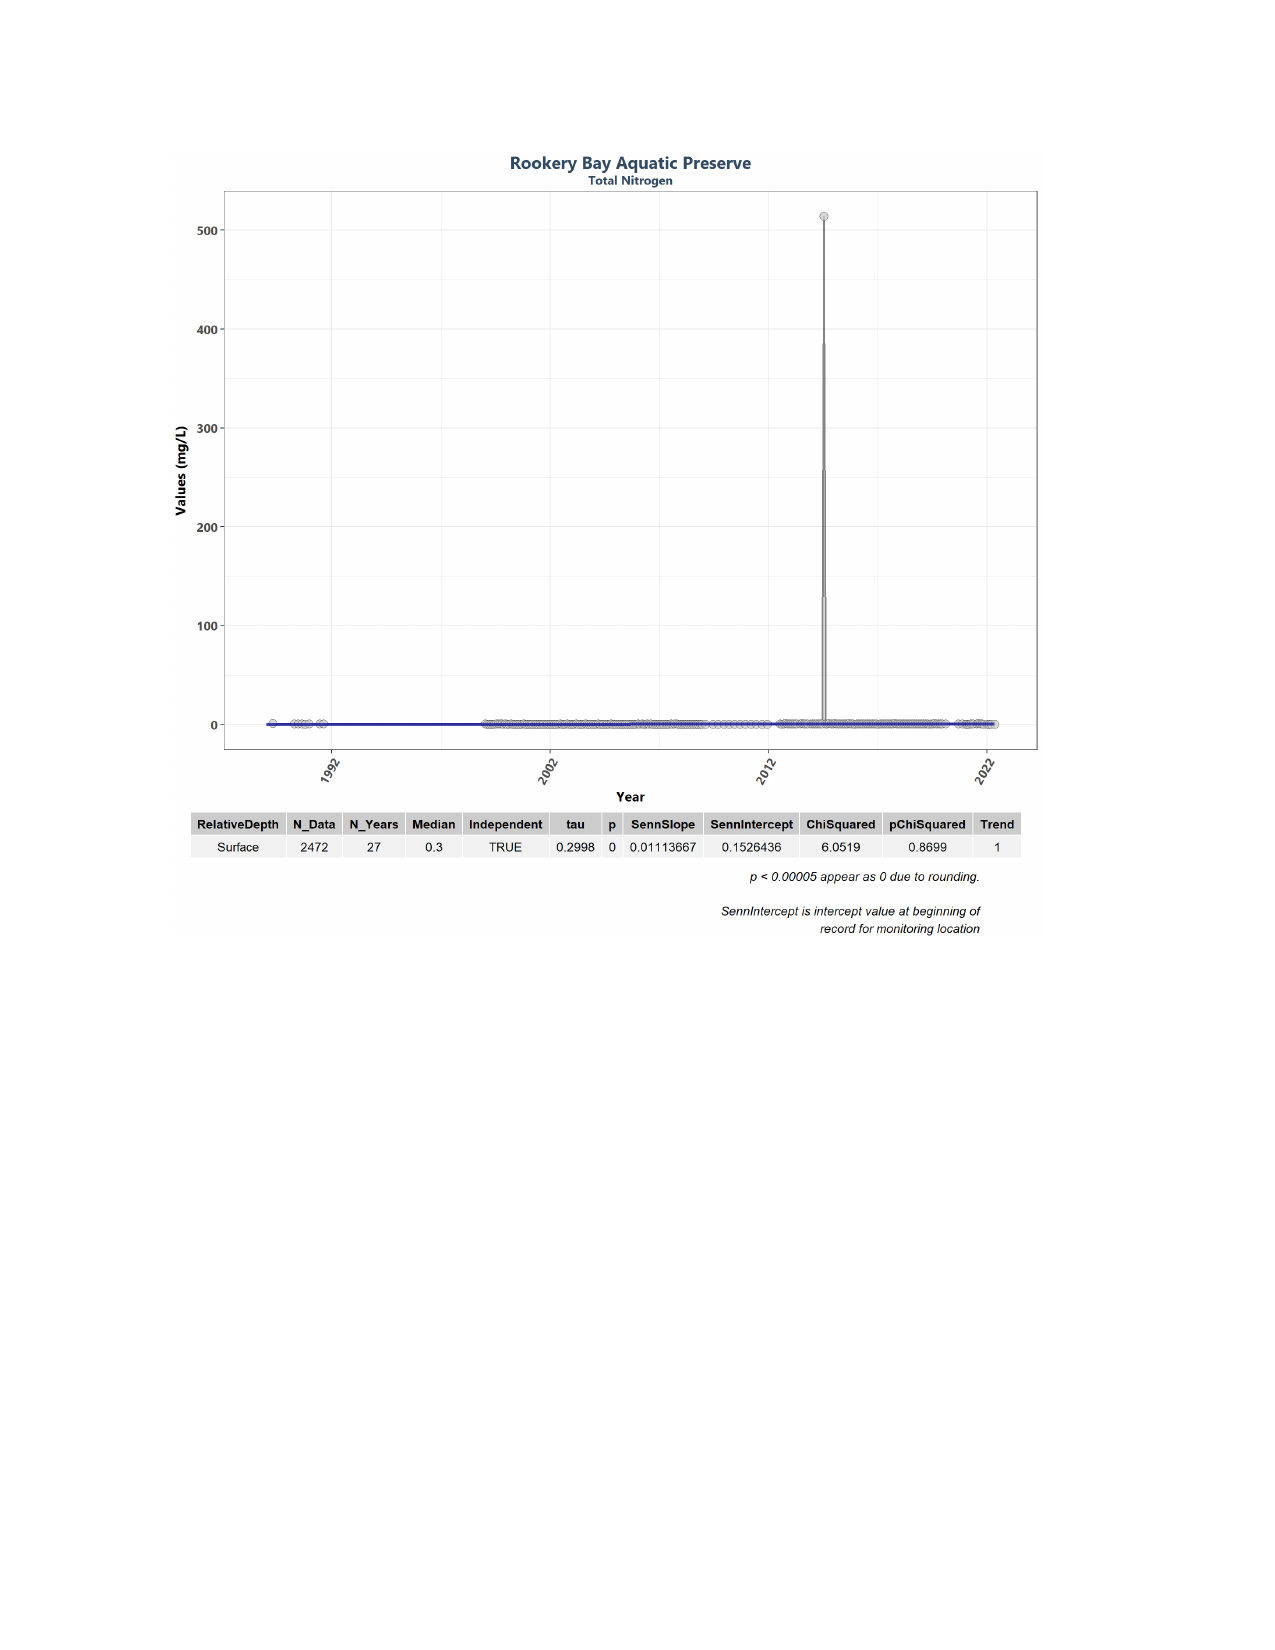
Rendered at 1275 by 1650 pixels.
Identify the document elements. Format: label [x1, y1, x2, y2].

picture [168, 150, 1044, 938]
